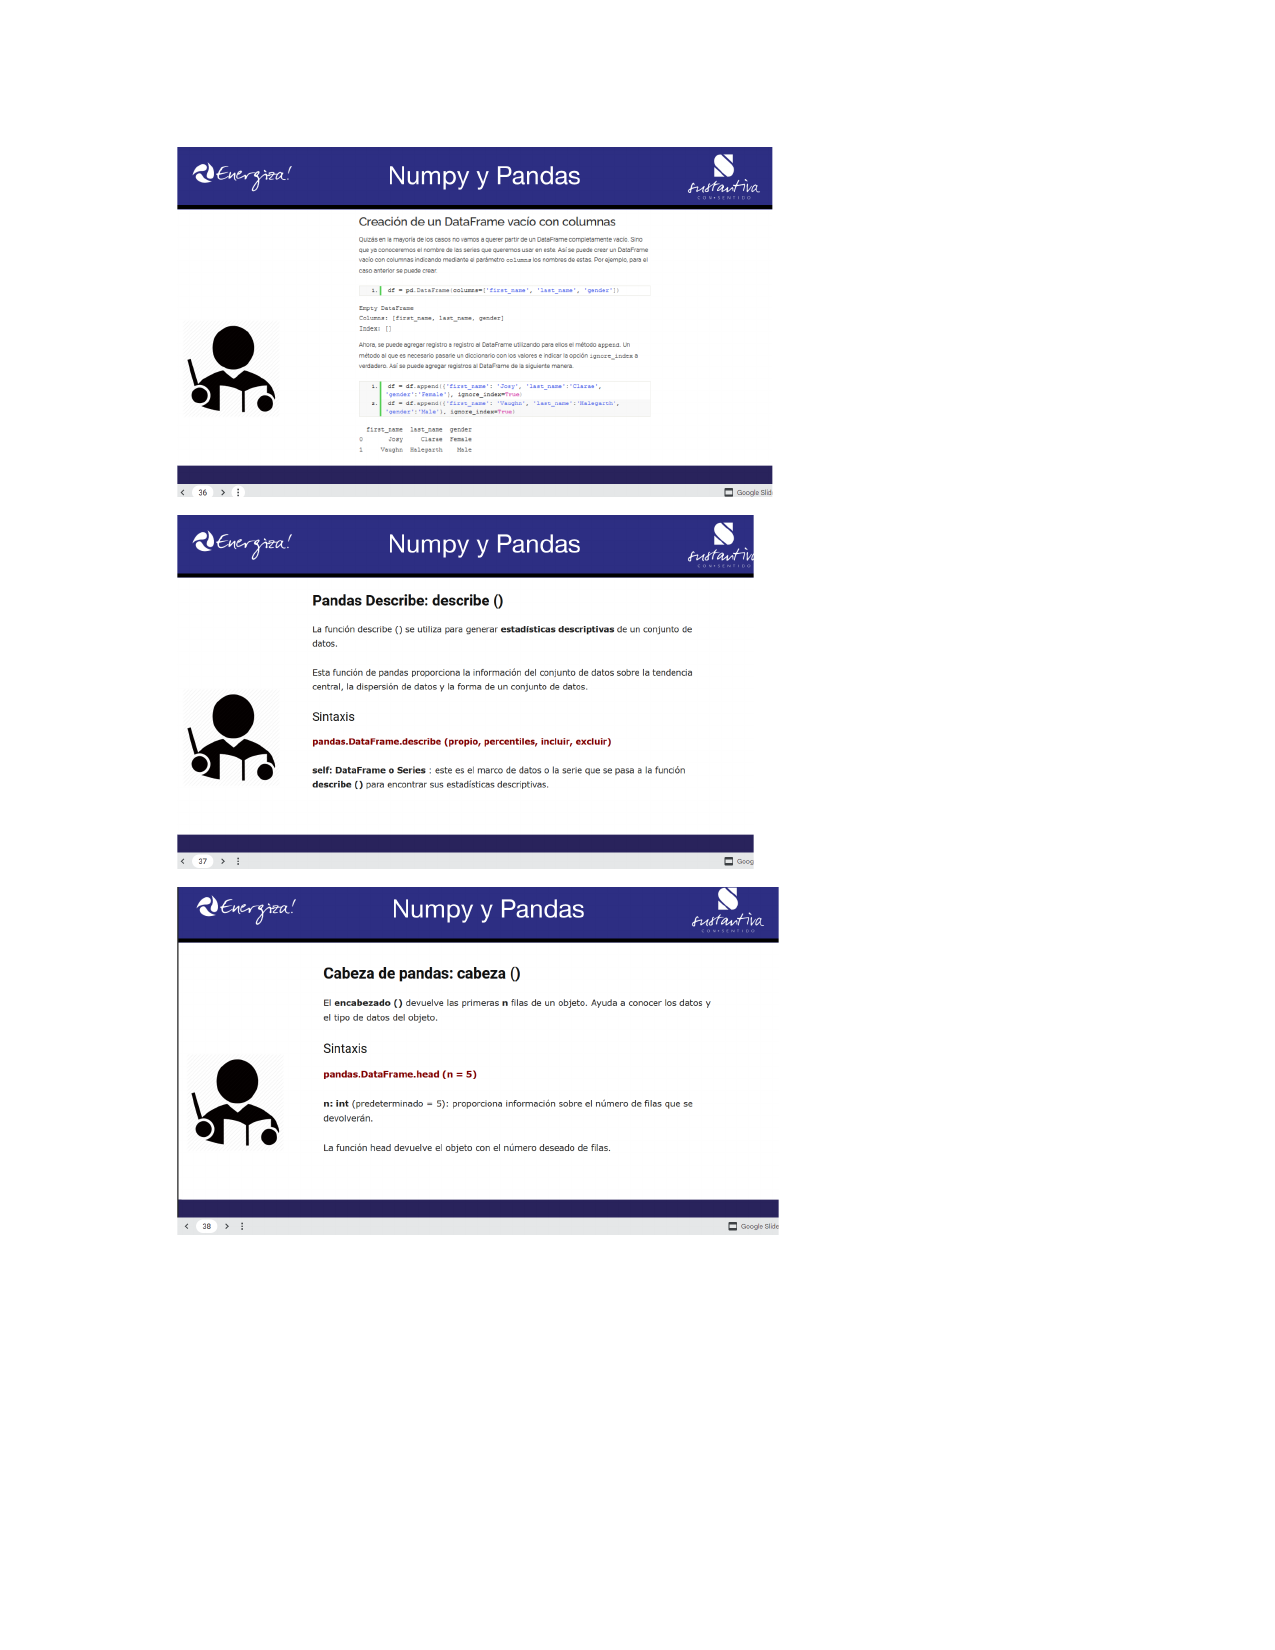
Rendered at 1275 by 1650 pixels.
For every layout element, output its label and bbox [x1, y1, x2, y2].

picture [177, 887, 779, 1235]
picture [177, 147, 773, 497]
picture [177, 515, 754, 869]
